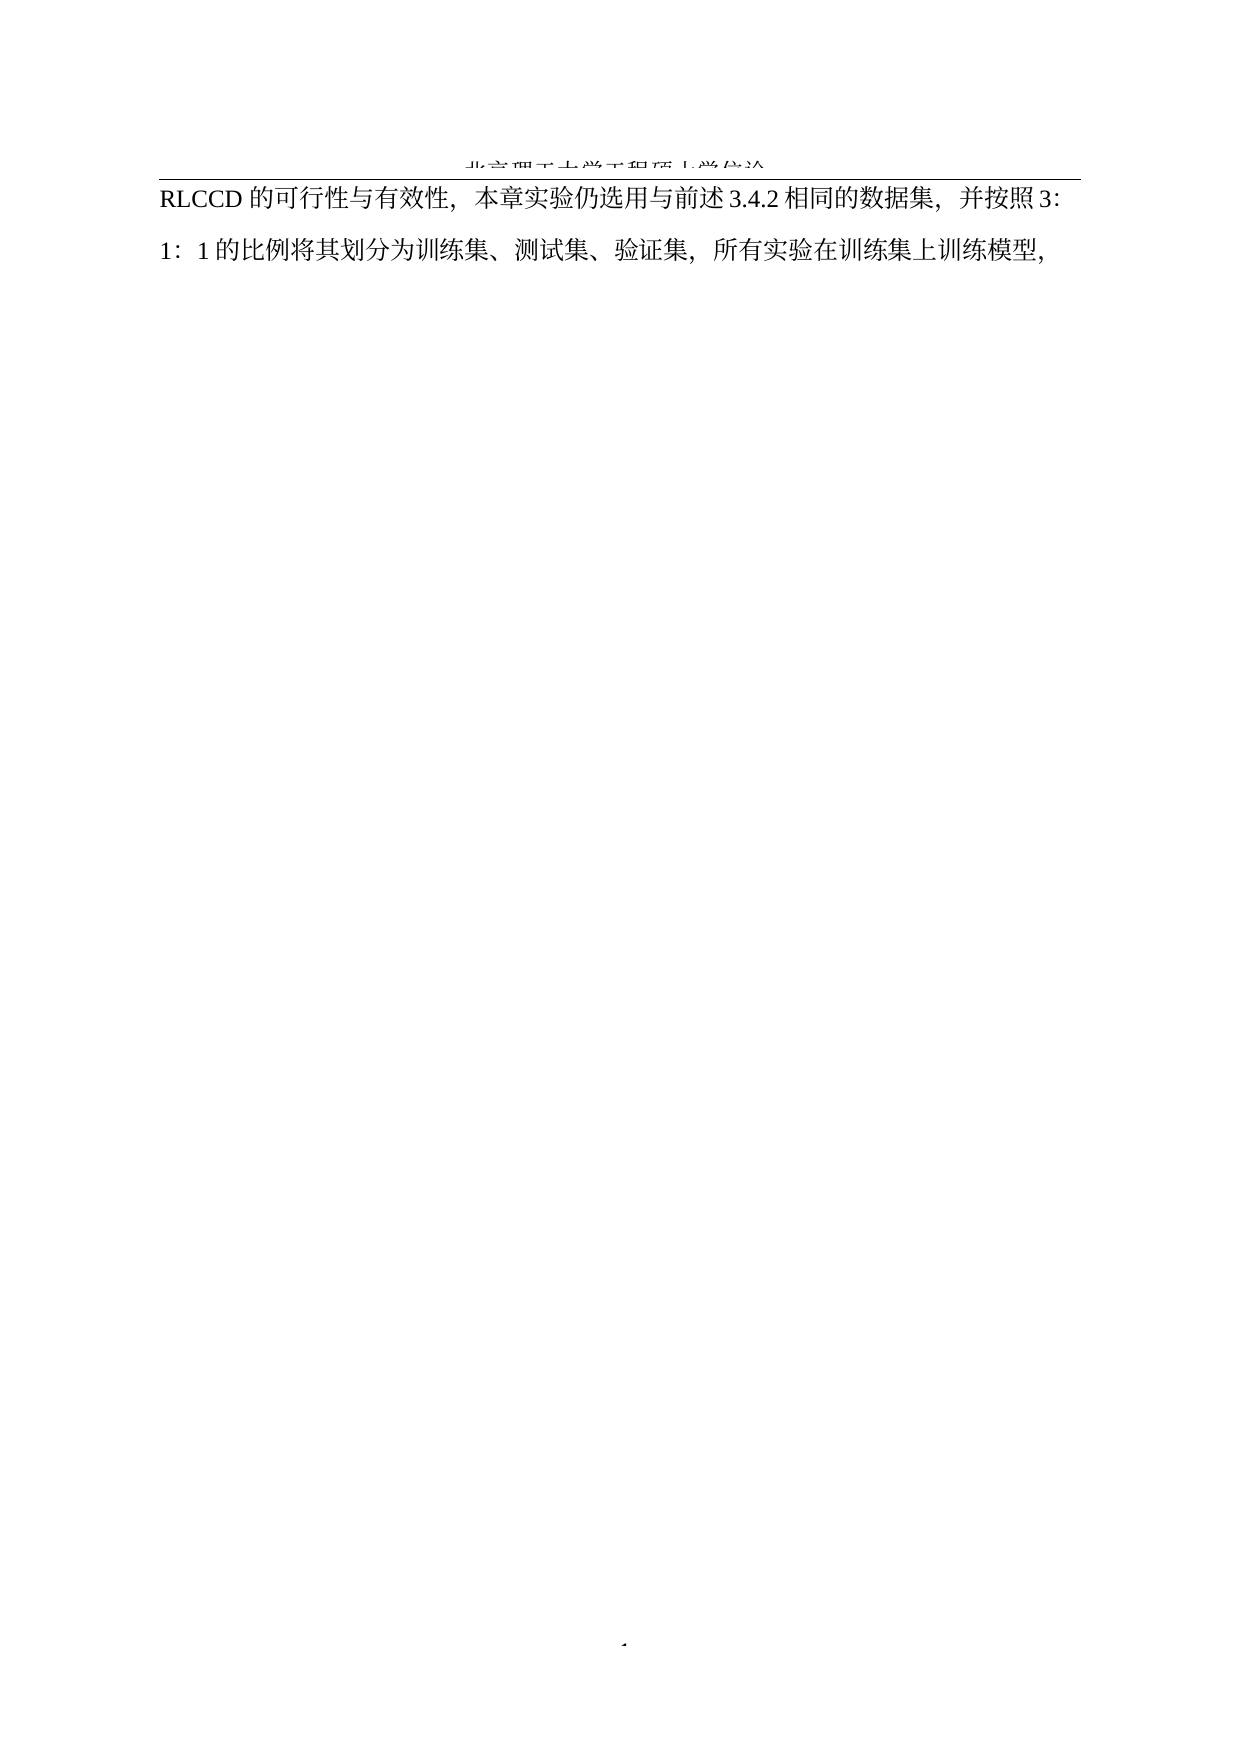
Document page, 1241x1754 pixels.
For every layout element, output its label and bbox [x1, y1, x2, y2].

text [159, 179, 1099, 266]
